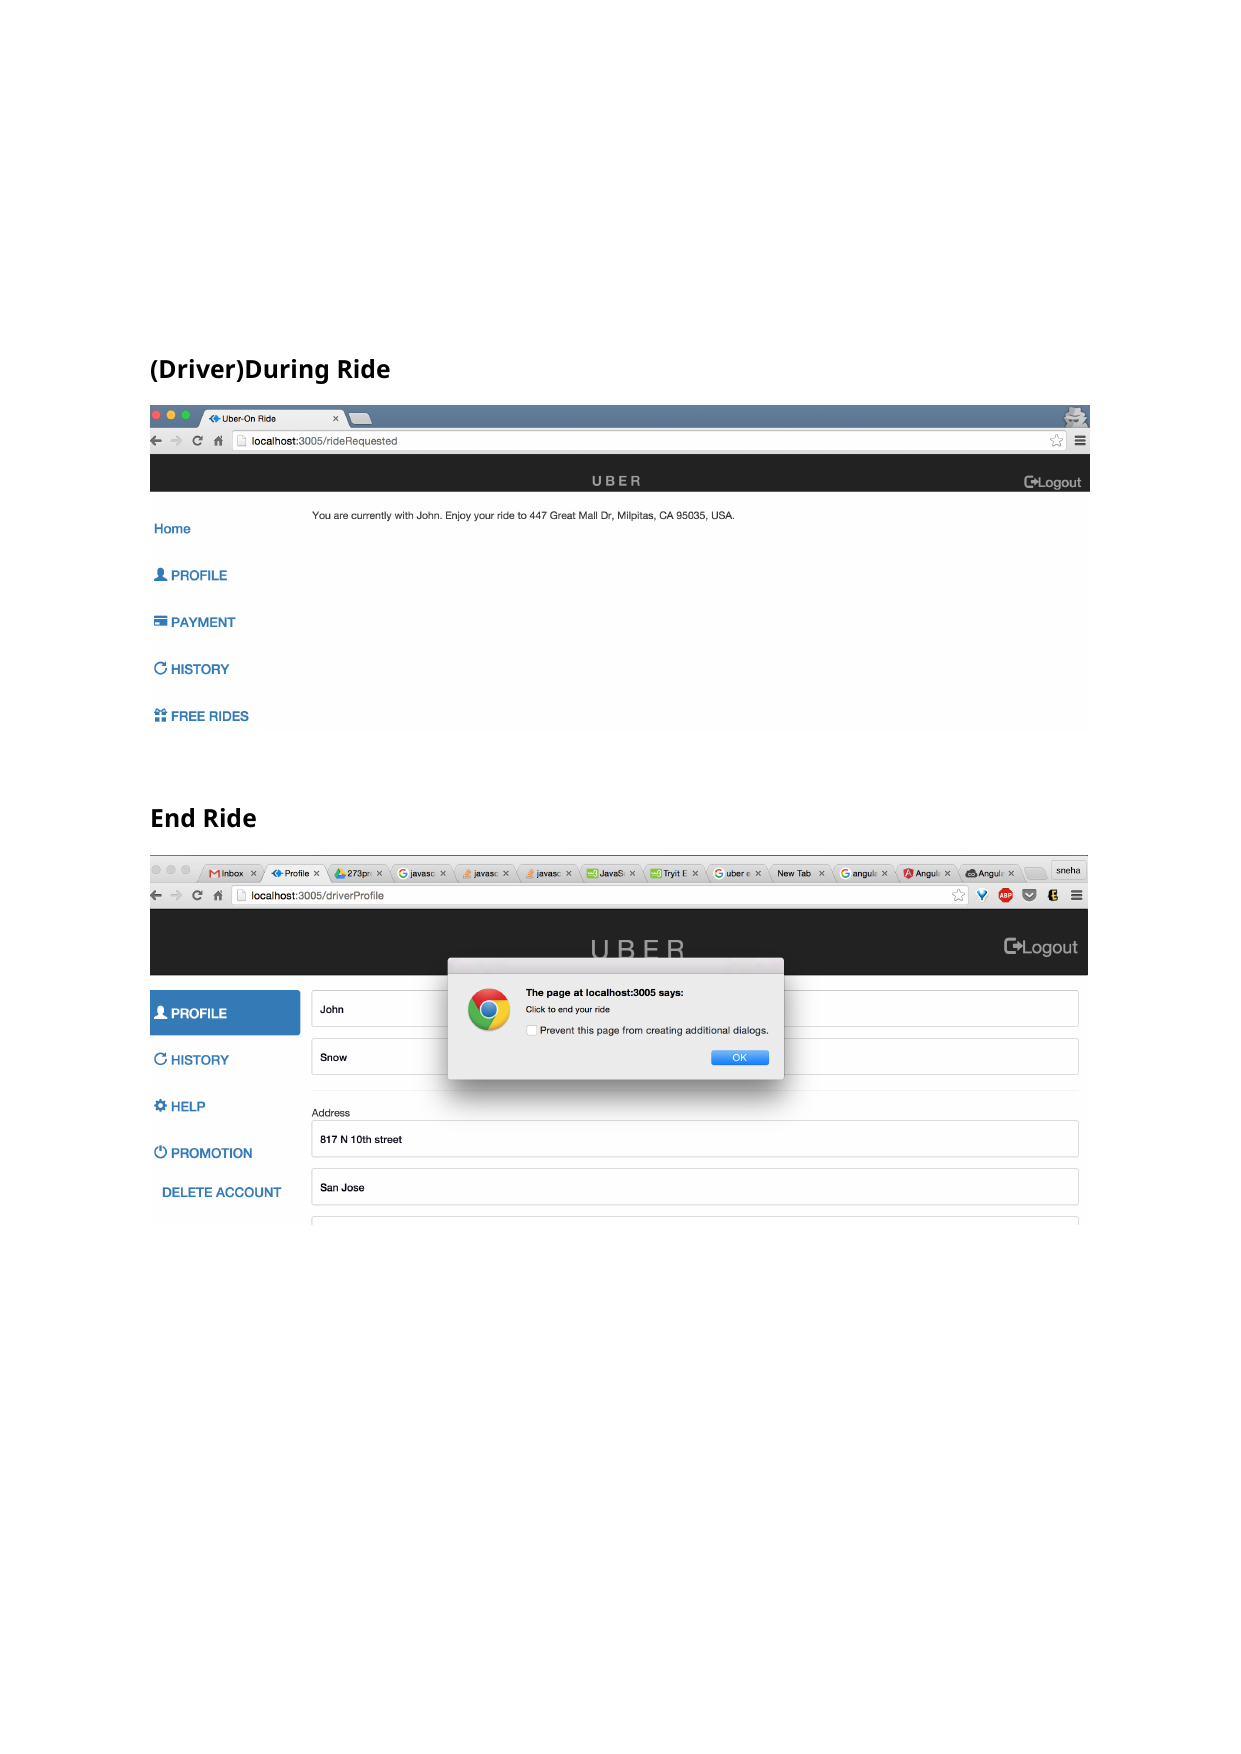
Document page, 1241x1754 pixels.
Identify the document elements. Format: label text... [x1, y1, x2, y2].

picture [150, 405, 1090, 732]
text (Driver)During Ride [150, 352, 1083, 386]
picture [150, 854, 1088, 1225]
text End Ride [150, 801, 1083, 835]
